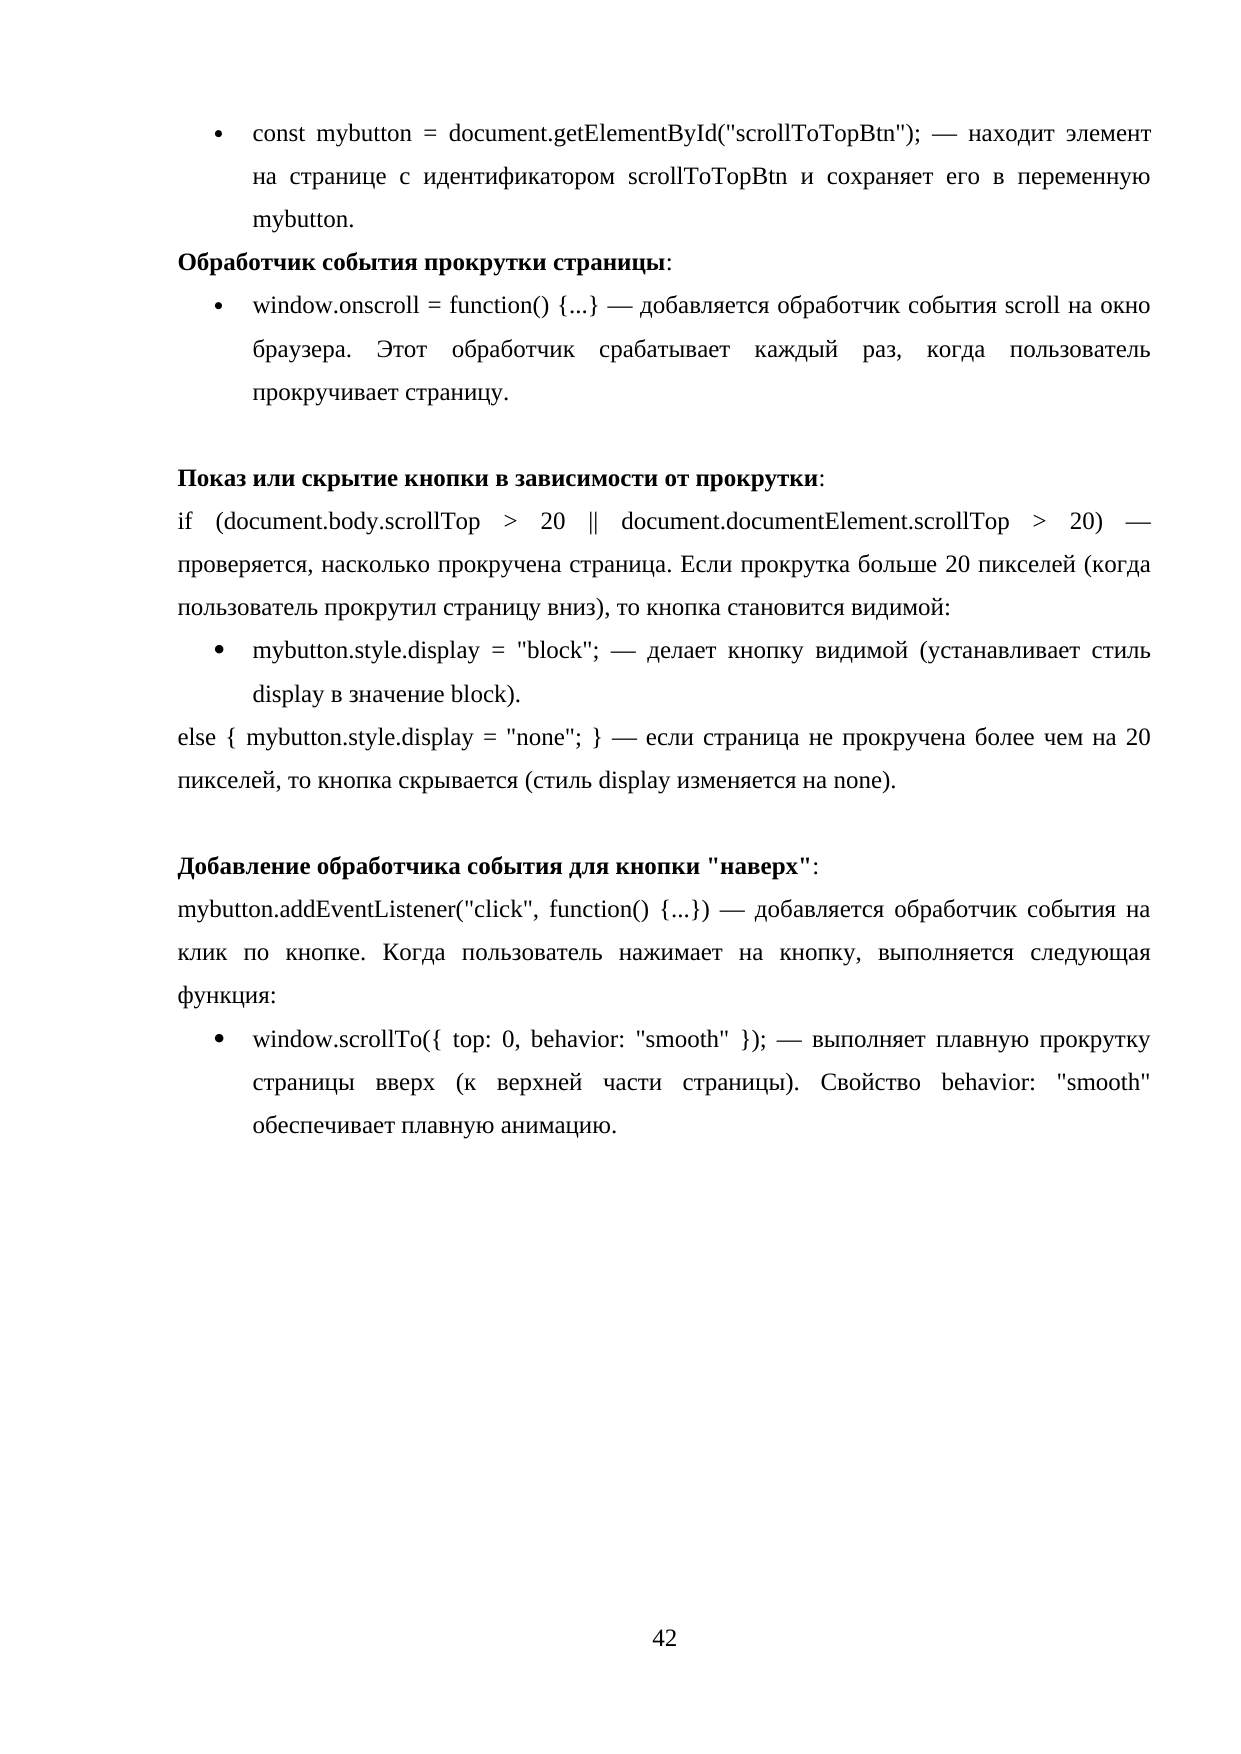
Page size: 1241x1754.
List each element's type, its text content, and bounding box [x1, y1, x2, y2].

list const mybutton = document.getElementById("scrollToTopBtn"); — находит элемент на странице с идентификатором scrollToTopBtn и сохраняет его в переменную mybutton. [215, 118, 1152, 233]
text Показ или скрытие кнопки в зависимости от прокрутки: [177, 463, 1152, 492]
list window.scrollTo({ top: 0, behavior: "smooth" }); — выполняет плавную прокрутку страницы вверх (к верхней части страницы). Свойство behavior: "smooth" обеспечивает плавную анимацию. [215, 1024, 1152, 1139]
list window.onscroll = function() {...} — добавляется обработчик события scroll на окно браузера. Этот обработчик срабатывает каждый раз, когда пользователь прокручивает страницу. [215, 291, 1152, 406]
text else { mybutton.style.display = "none"; } — если страница не прокручена более чем на 20 пикселей, то кнопка скрывается (стиль display изменяется на none). [177, 722, 1152, 794]
text Обработчик события прокрутки страницы: [177, 247, 1152, 276]
text Добавление обработчика события для кнопки "наверх": [177, 851, 1152, 880]
text if (document.body.scrollTop > 20 || document.documentElement.scrollTop > 20) — проверяется, насколько прокручена страница. Если прокрутка больше 20 пикселей (когда пользователь прокрутил страницу вниз), то кнопка становится видимой: [177, 506, 1152, 621]
list mybutton.style.display = "block"; — делает кнопку видимой (устанавливает стиль display в значение block). [215, 636, 1152, 707]
text mybutton.addEventListener("click", function() {...}) — добавляется обработчик события на клик по кнопке. Когда пользователь нажимает на кнопку, выполняется следующая функция: [177, 894, 1152, 1009]
